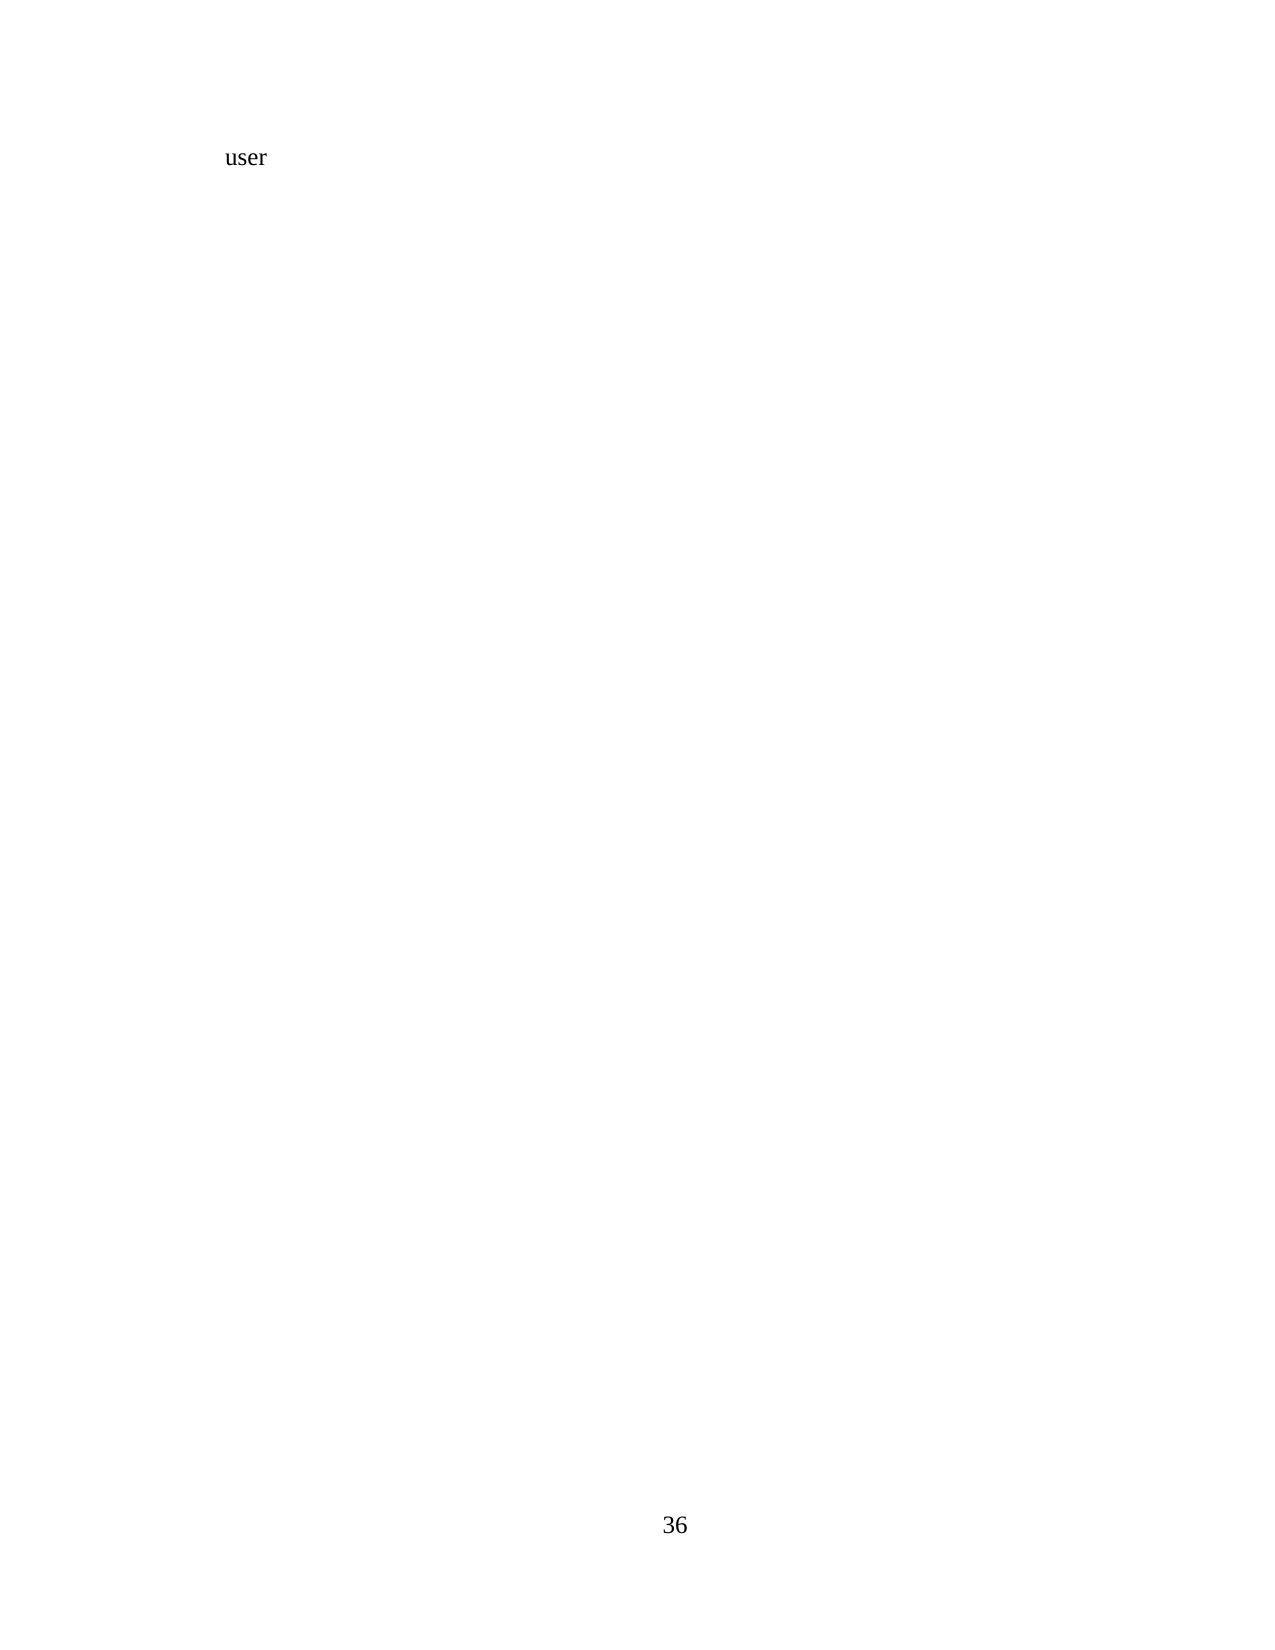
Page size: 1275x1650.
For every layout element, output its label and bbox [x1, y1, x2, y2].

text [225, 142, 1124, 170]
